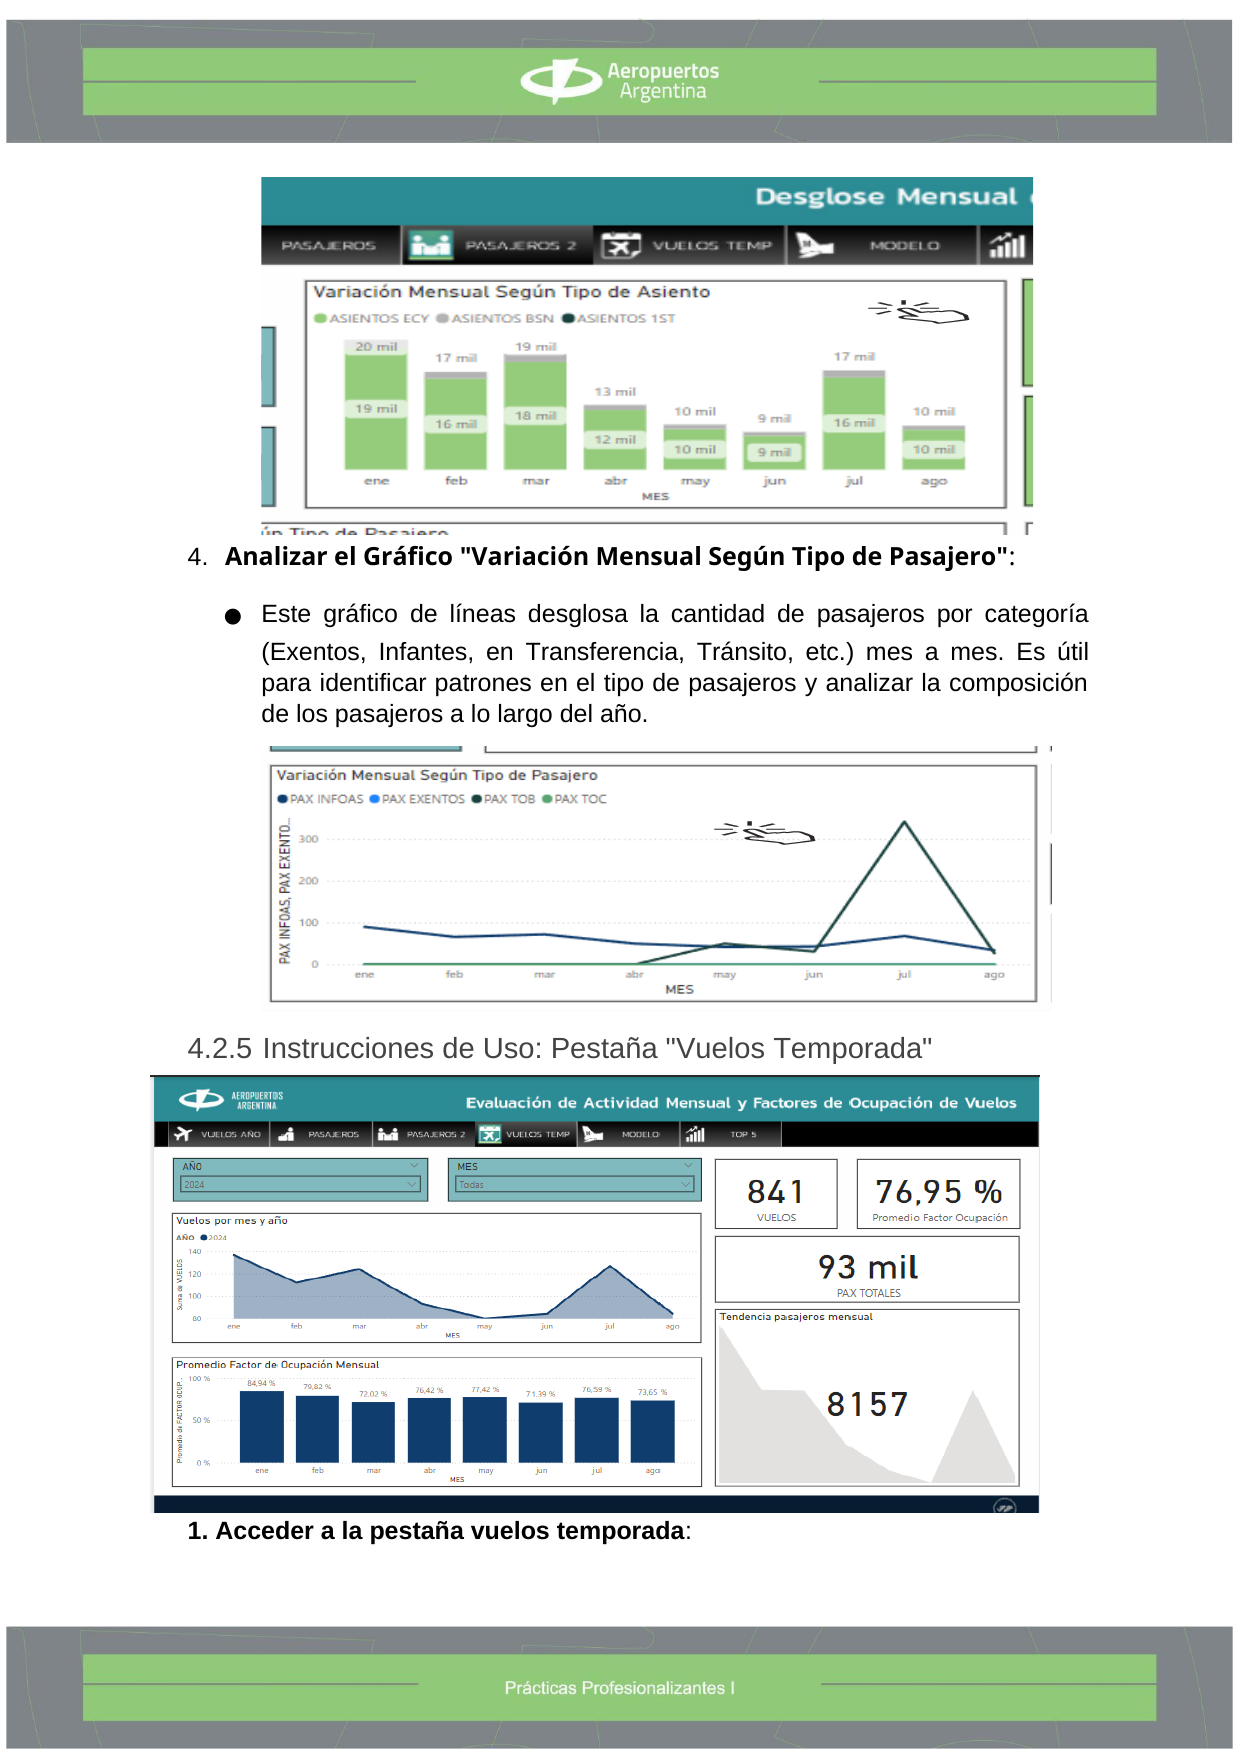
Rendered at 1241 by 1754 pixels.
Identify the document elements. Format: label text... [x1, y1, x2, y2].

list Este gráfico de líneas desglosa la cantidad de pasajeros por categoría (Exentos, Infantes, en Transferencia, Tránsito, etc.) mes a mes. Es útil para identificar patrones en el tipo de pasajeros y analizar la composición de los pasajeros a lo largo del año. [224, 592, 1090, 727]
picture [261, 177, 1034, 535]
picture [150, 1075, 1040, 1513]
text 1. Acceder a la pestaña vuelos temporada: [150, 1516, 1090, 1545]
list Analizar el Gráfico "Variación Mensual Según Tipo de Pasajero": [187, 538, 1090, 572]
picture [6, 1626, 1233, 1749]
subtitle Instrucciones de Uso: Pestaña "Vuelos Temporada" [187, 1031, 1090, 1064]
picture [261, 746, 1052, 1011]
picture [6, 18, 1233, 143]
